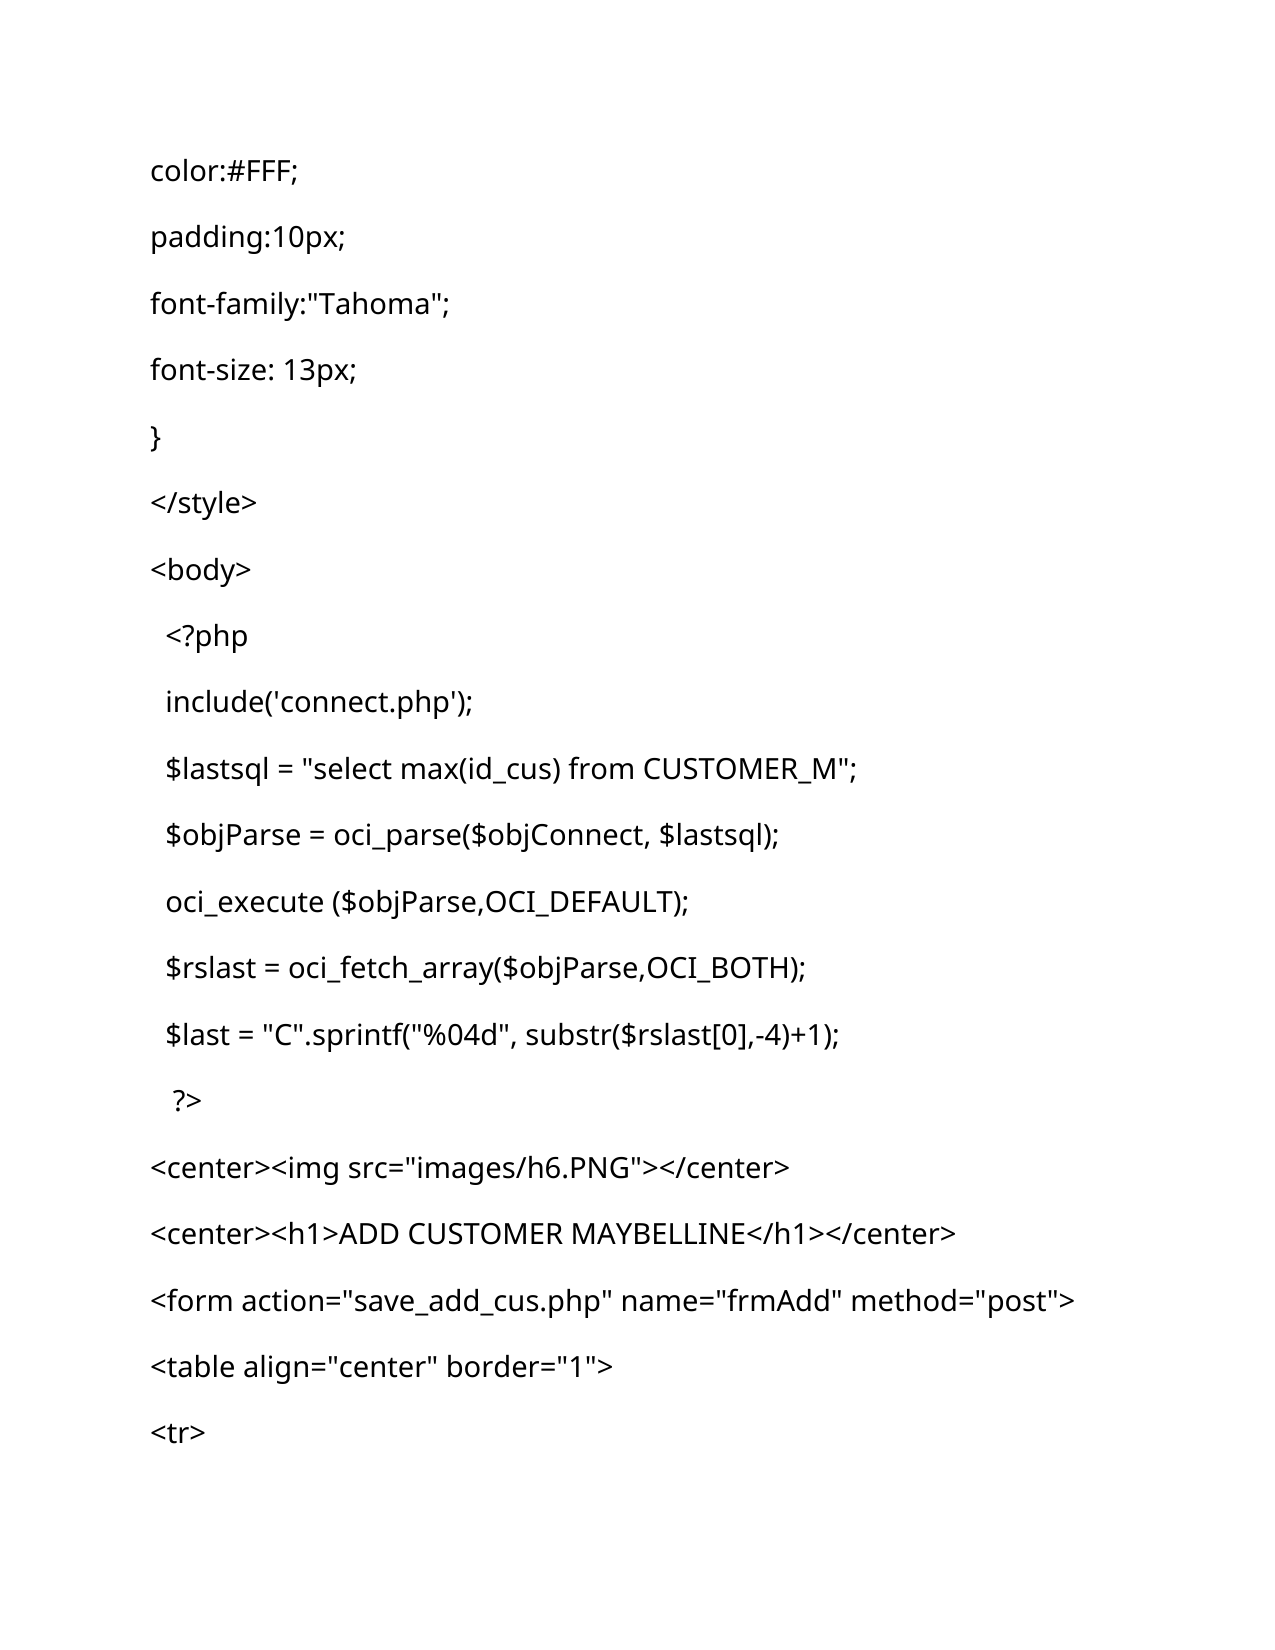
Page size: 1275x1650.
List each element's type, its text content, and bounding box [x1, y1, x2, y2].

text ?> [150, 1080, 1125, 1120]
text font-size: 13px; [150, 349, 1125, 389]
text <table align="center" border="1"> [150, 1346, 1125, 1386]
text <body> [150, 549, 1125, 588]
text $last = "C".sprintf("%04d", substr($rslast[0],-4)+1); [150, 1014, 1125, 1054]
text <center><img src="images/h6.PNG"></center> [150, 1147, 1125, 1187]
text <tr> [150, 1413, 1125, 1452]
text <?php [150, 615, 1125, 655]
text $rslast = oci_fetch_array($objParse,OCI_BOTH); [150, 947, 1125, 987]
text } [150, 416, 1125, 456]
text <center><h1>ADD CUSTOMER MAYBELLINE</h1></center> [150, 1213, 1125, 1253]
text </style> [150, 482, 1125, 522]
text $objParse = oci_parse($objConnect, $lastsql); [150, 814, 1125, 854]
text $lastsql = "select max(id_cus) from CUSTOMER_M"; [150, 748, 1125, 788]
text include('connect.php'); [150, 682, 1125, 721]
text font-family:"Tahoma"; [150, 283, 1125, 323]
text oci_execute ($objParse,OCI_DEFAULT); [150, 881, 1125, 921]
text padding:10px; [150, 216, 1125, 256]
text <form action="save_add_cus.php" name="frmAdd" method="post"> [150, 1280, 1125, 1319]
text color:#FFF; [150, 150, 1125, 190]
